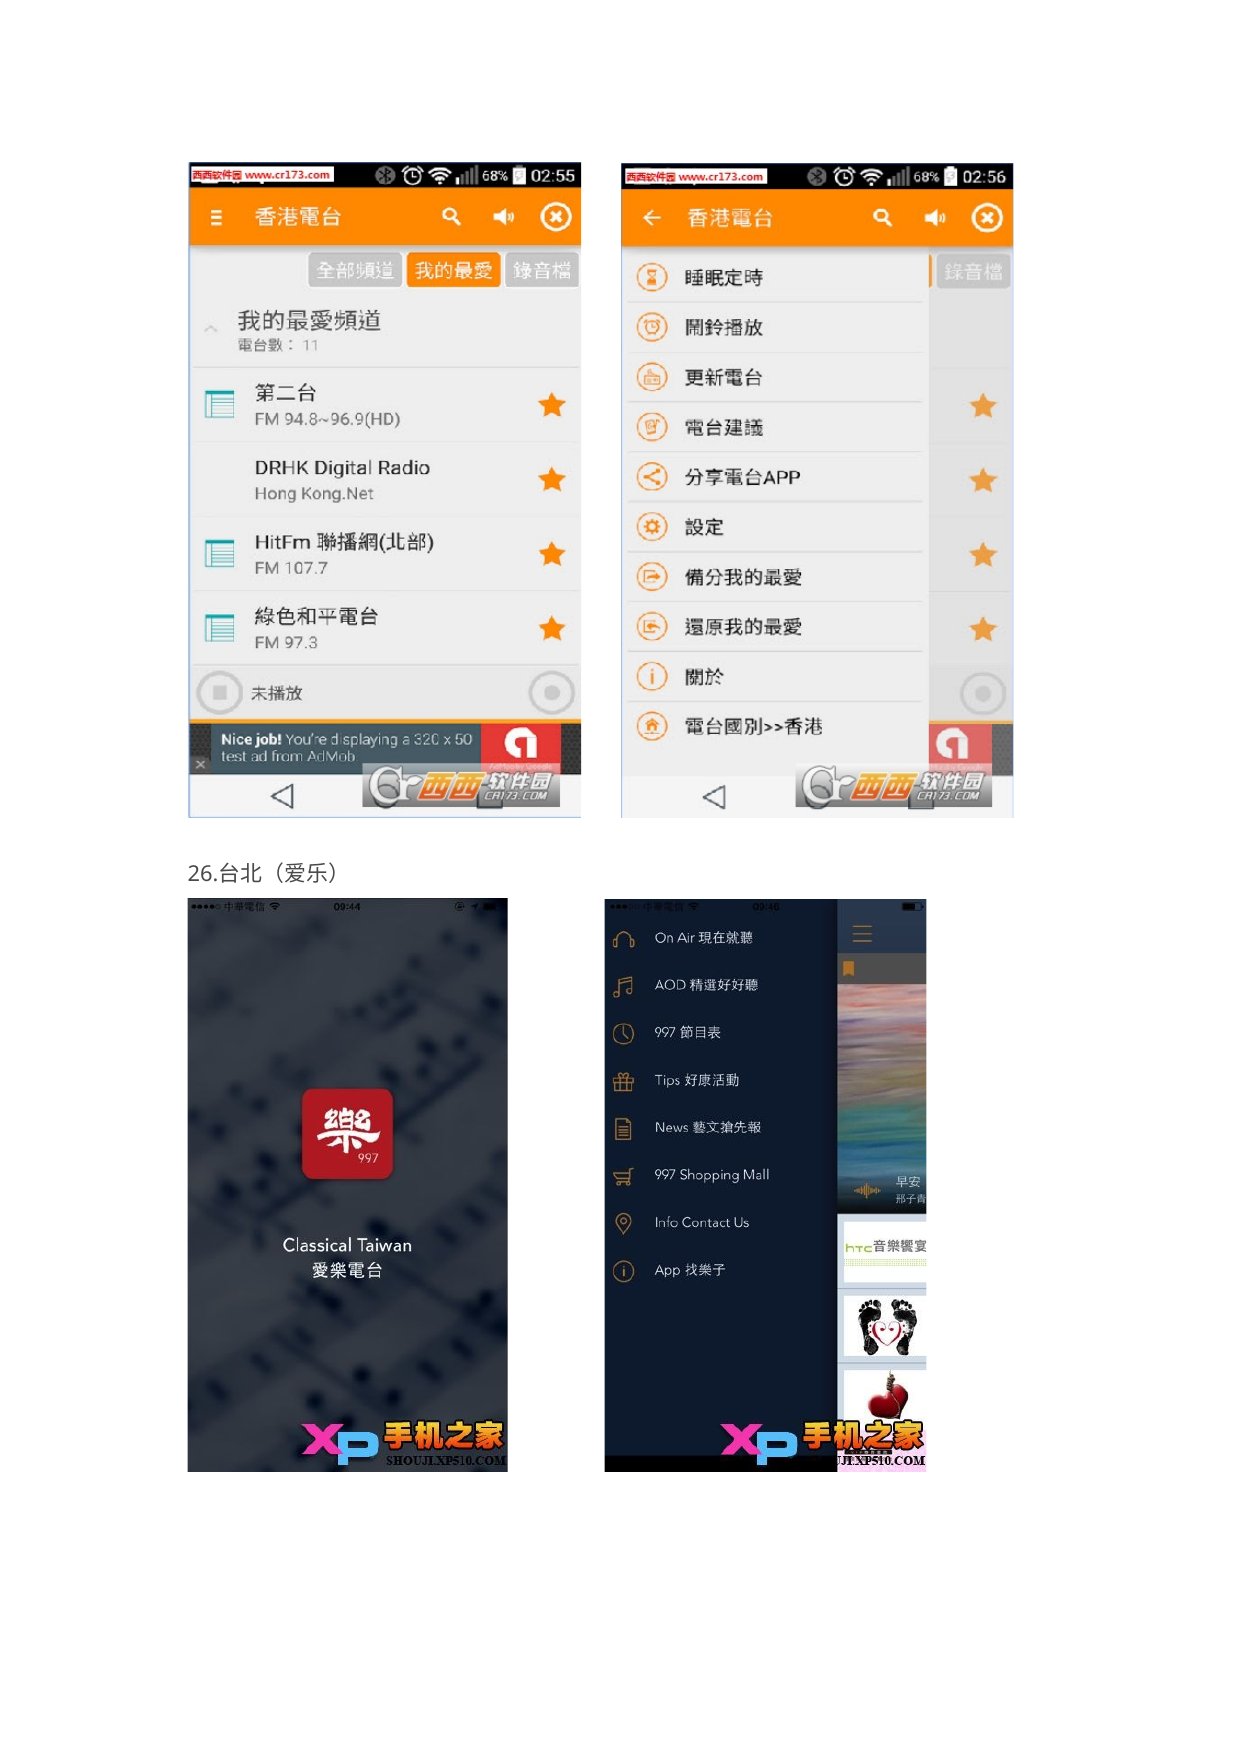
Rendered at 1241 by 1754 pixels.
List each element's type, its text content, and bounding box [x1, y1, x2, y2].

picture [621, 163, 1014, 818]
picture [604, 899, 927, 1472]
list 台北（爱乐） [187, 855, 1053, 888]
picture [187, 898, 508, 1472]
picture [187, 162, 582, 818]
